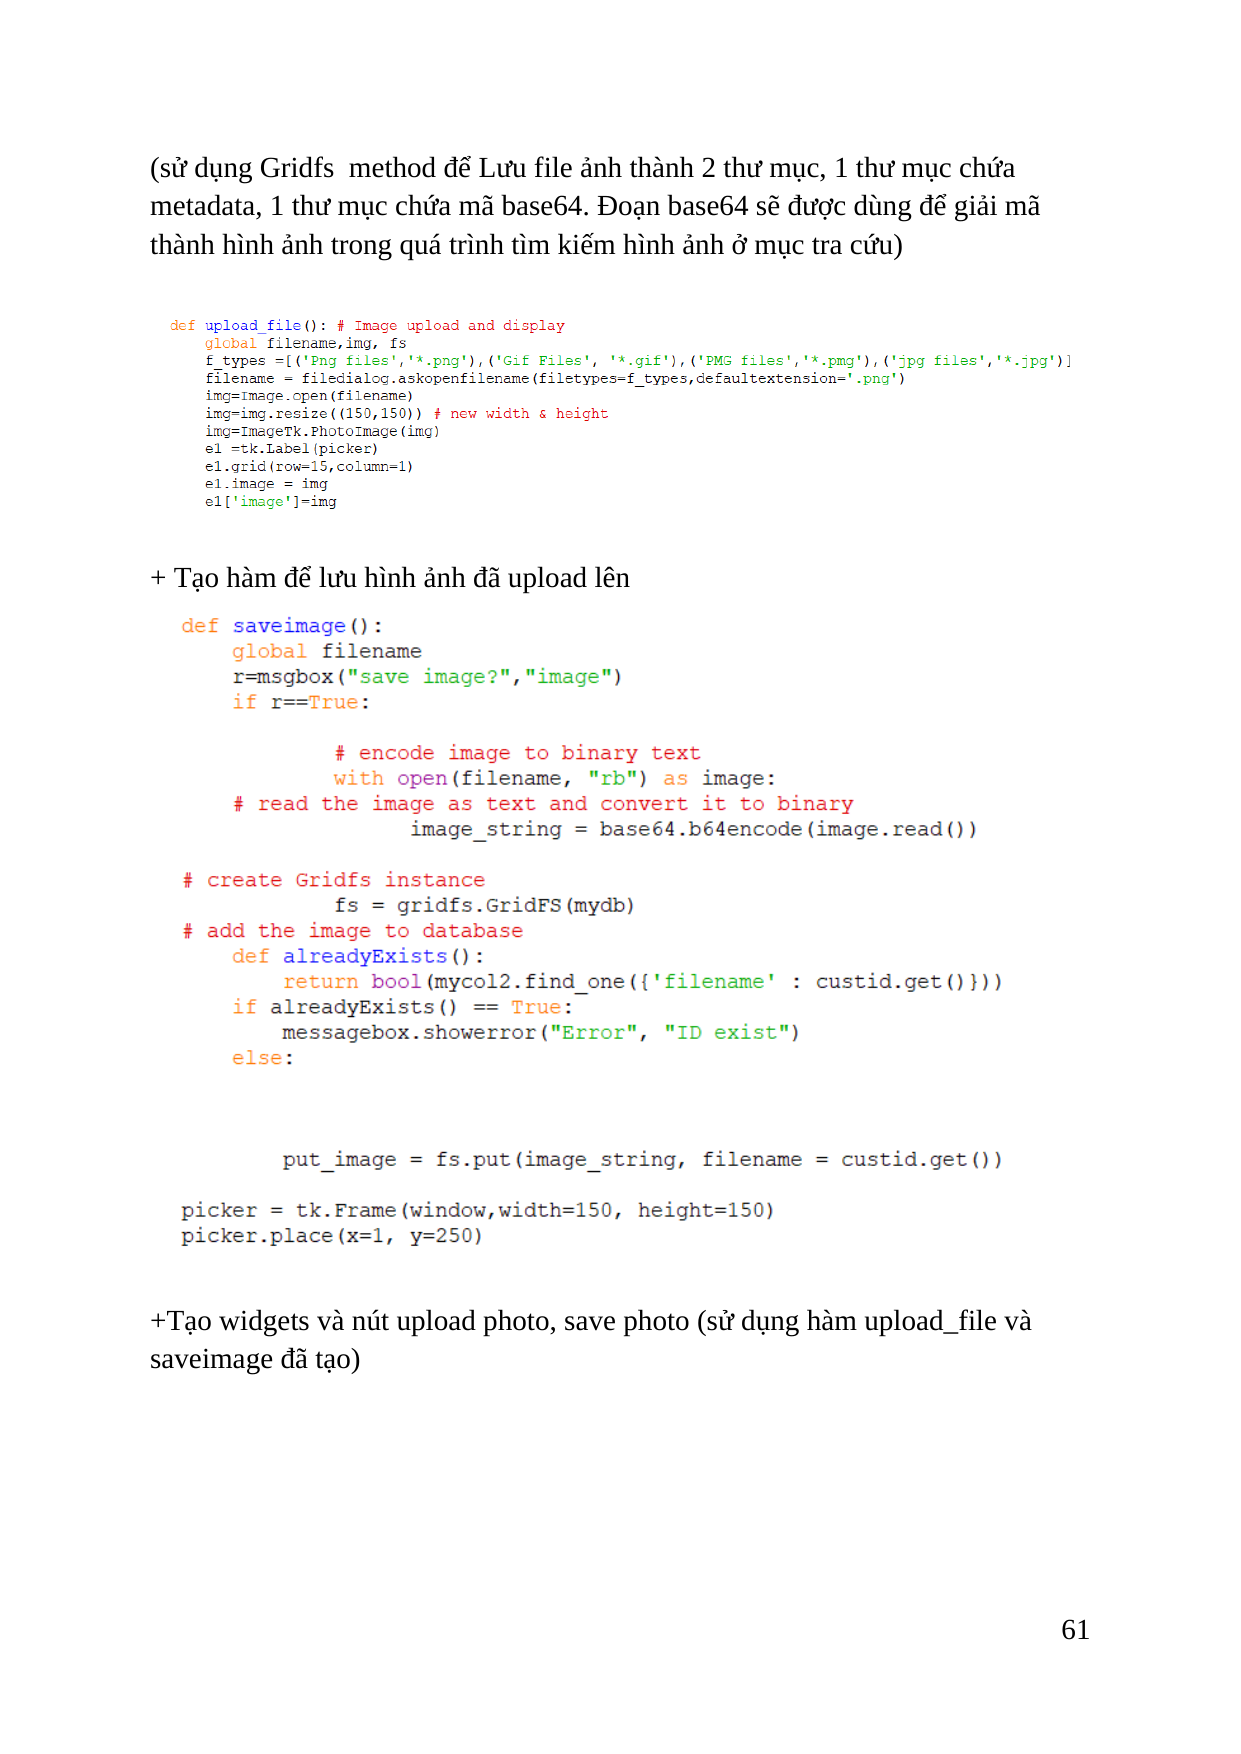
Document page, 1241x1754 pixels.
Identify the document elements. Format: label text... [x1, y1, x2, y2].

picture [150, 598, 1091, 1260]
text (sử dụng Gridfs method để Lưu file ảnh thành 2 thư mục, 1 thư mục chứa metadata, 1 thư mục chứa mã base64. Đoạn base64 sẽ được dùng để giải mã thành hình ảnh trong quá trình tìm kiếm hình ảnh ở mục tra cứu) [150, 150, 1090, 261]
text + Tạo hàm để lưu hình ảnh đã upload lên [150, 560, 1090, 594]
picture [150, 304, 1091, 517]
text +Tạo widgets và nút upload photo, save photo (sử dụng hàm upload_file và saveimage đã tạo) [150, 1303, 1090, 1375]
